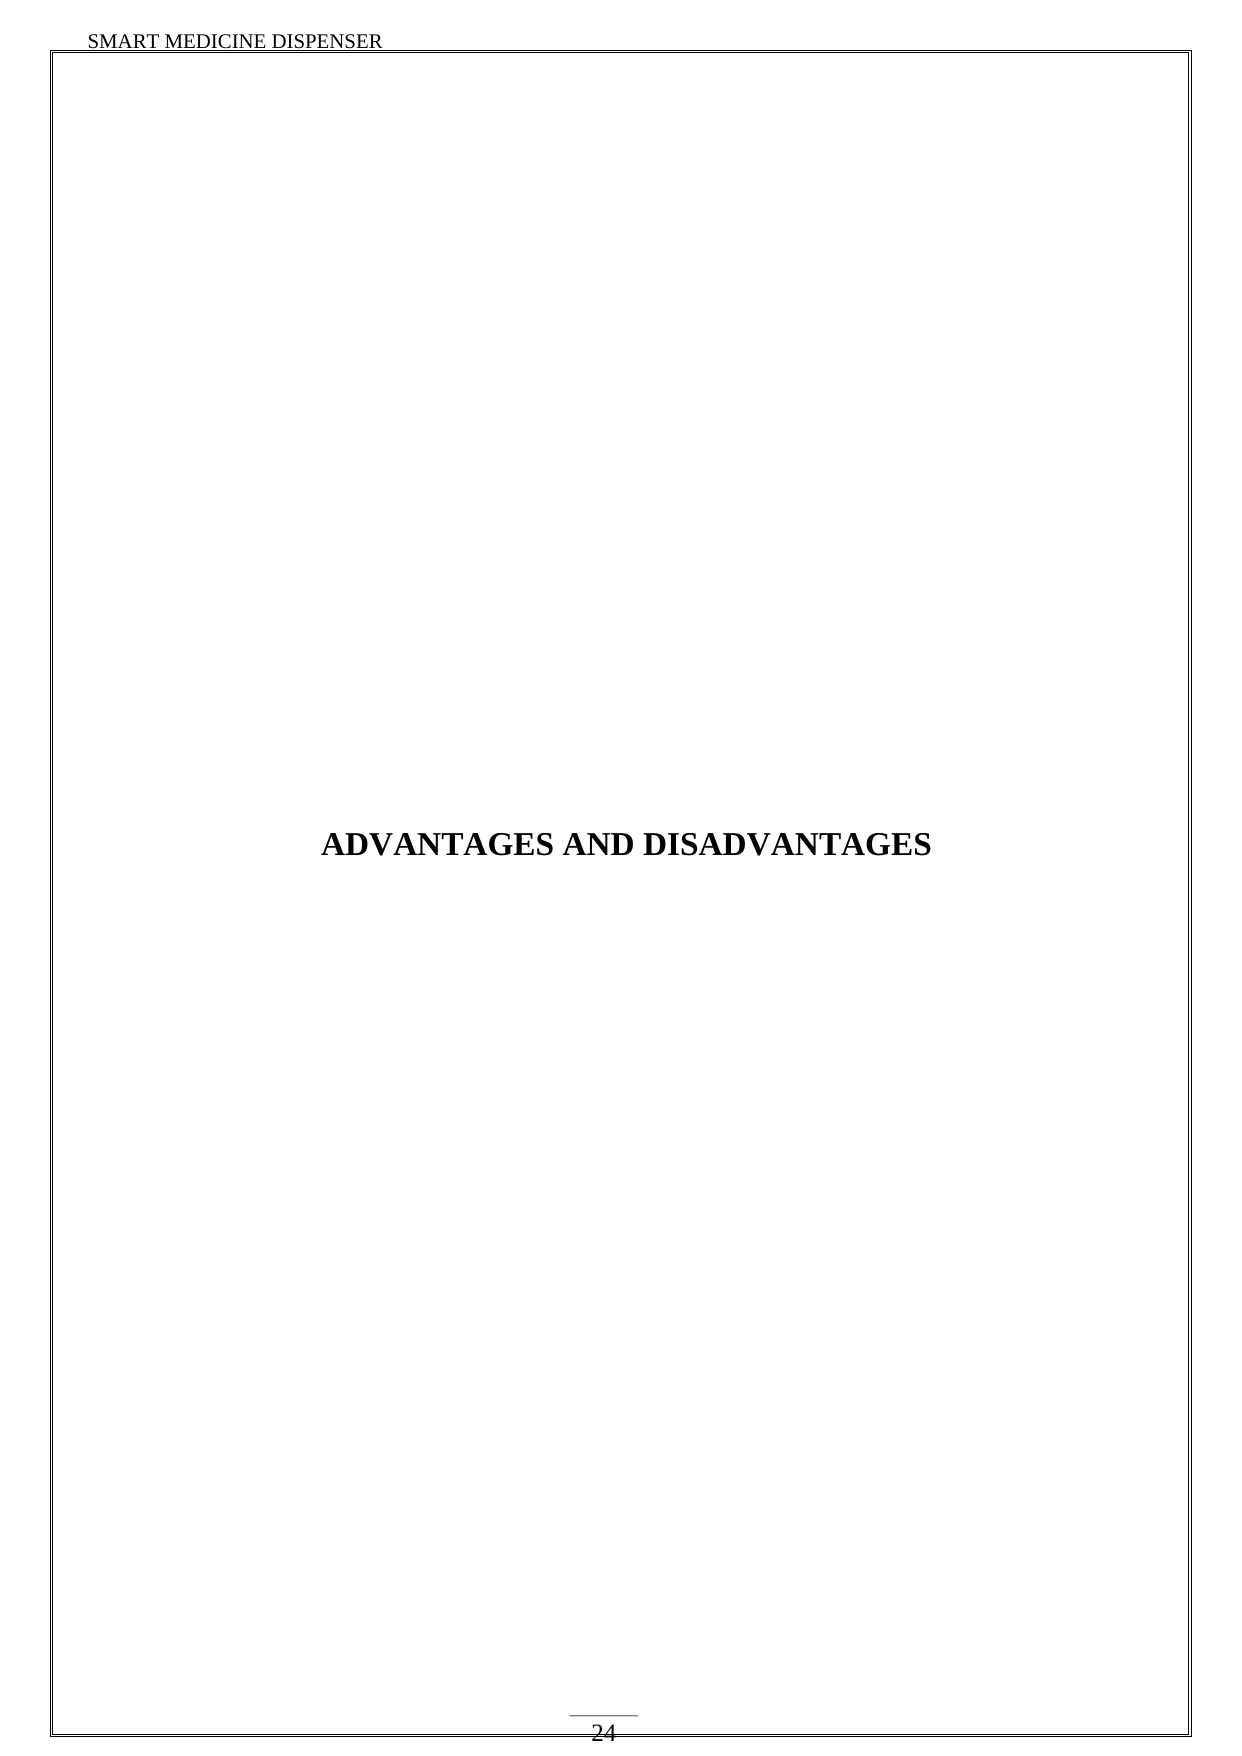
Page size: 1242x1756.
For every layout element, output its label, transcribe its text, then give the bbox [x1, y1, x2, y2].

text ADVANTAGES AND DISADVANTAGES [87, 824, 1158, 863]
